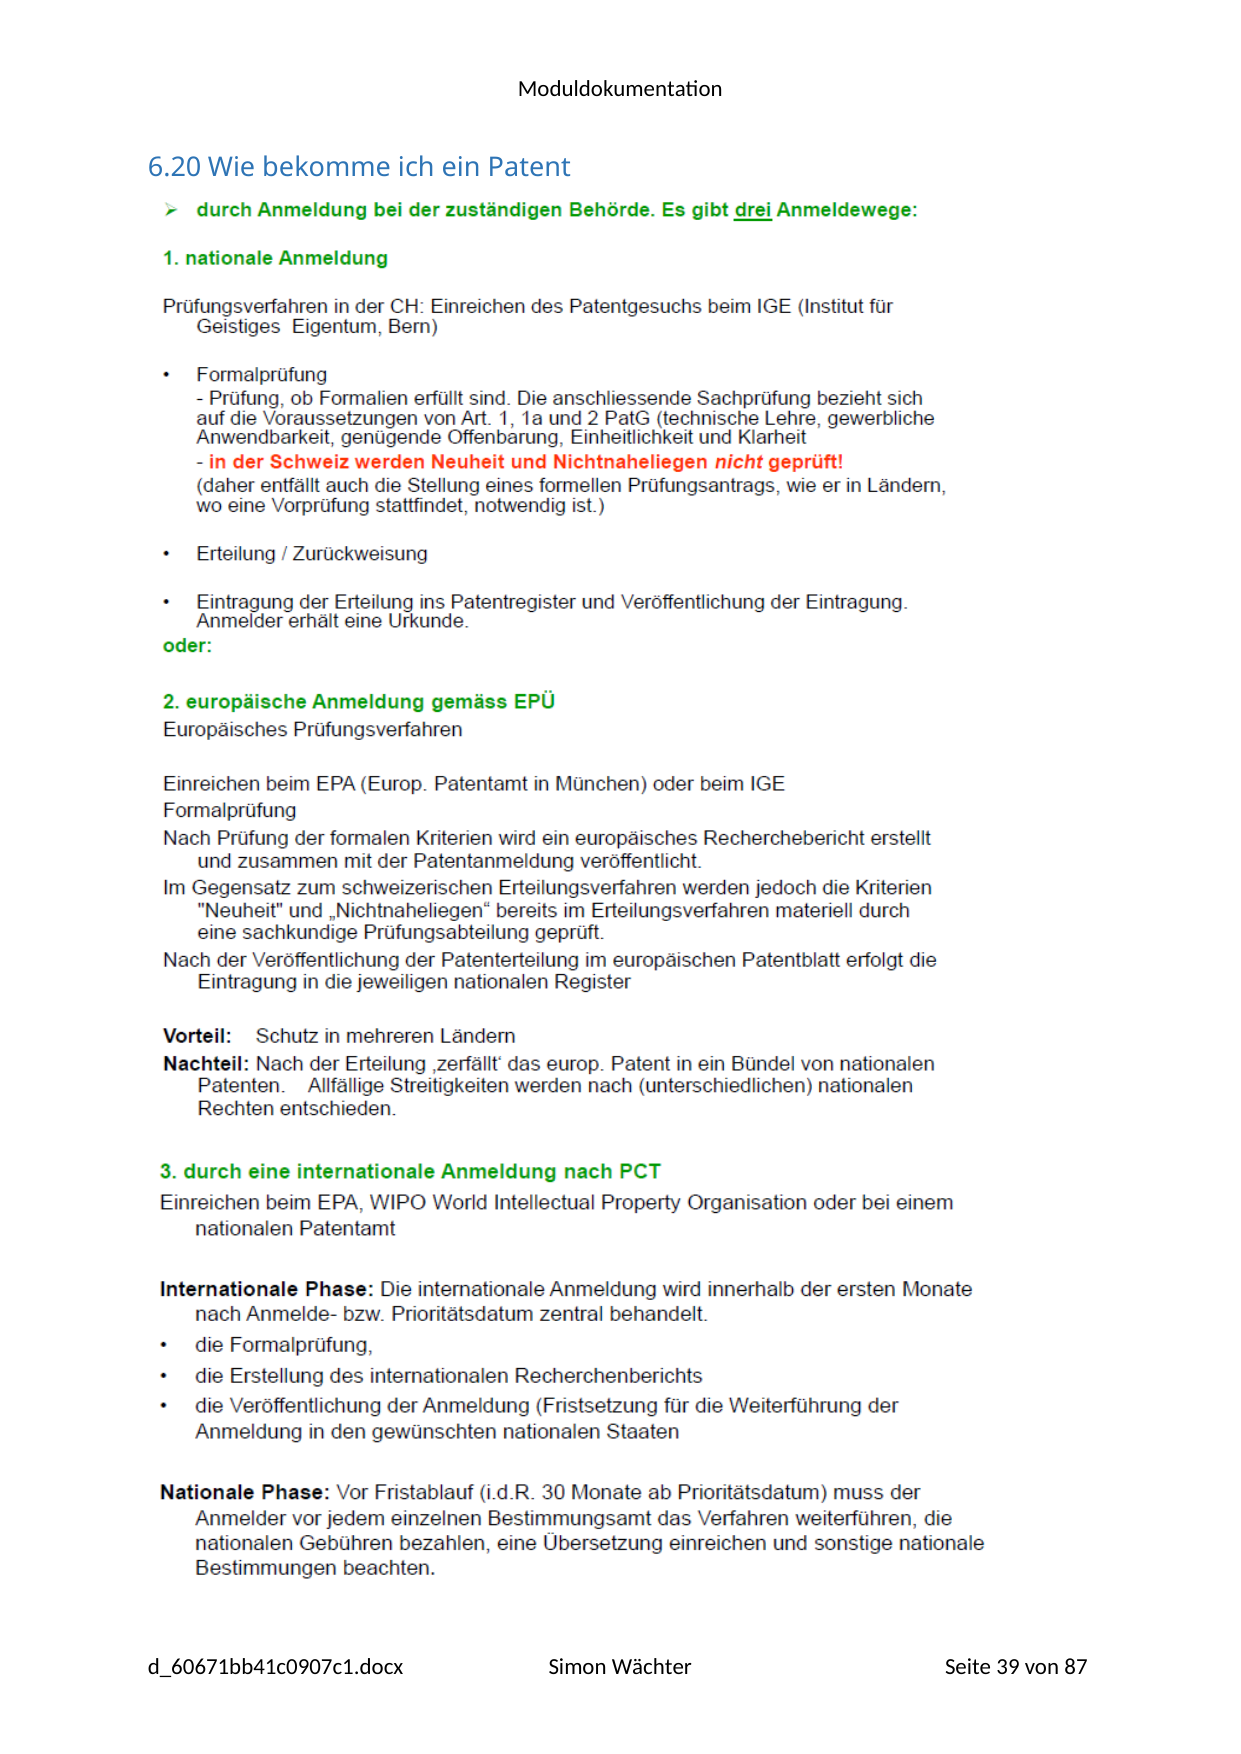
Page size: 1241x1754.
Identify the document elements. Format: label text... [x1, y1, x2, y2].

picture [147, 682, 965, 1137]
picture [147, 187, 960, 664]
subtitle Wie bekomme ich ein Patent [148, 148, 1093, 184]
picture [147, 1155, 1009, 1591]
